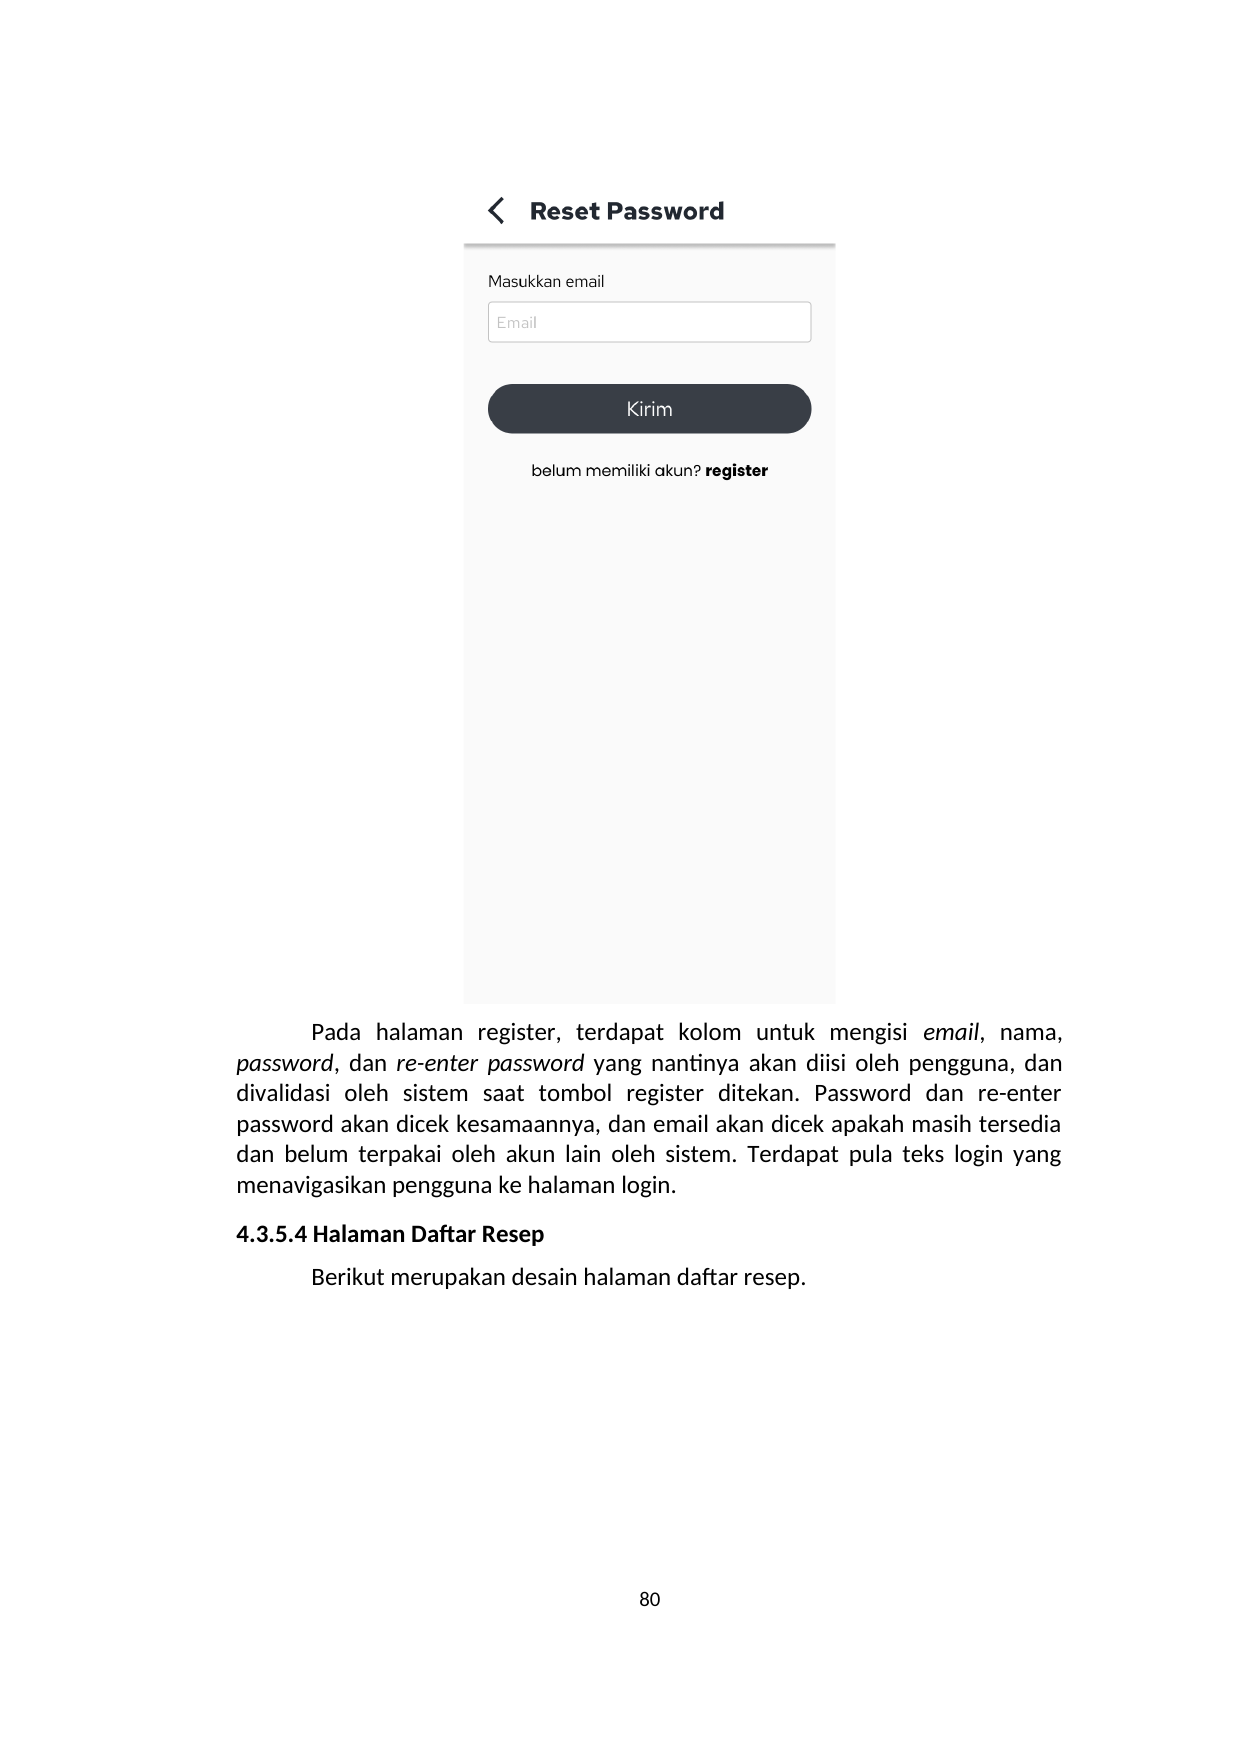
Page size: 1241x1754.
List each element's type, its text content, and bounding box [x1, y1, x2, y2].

text Pada halaman register, terdapat kolom untuk mengisi email, nama, password, dan re-enter password yang nantinya akan diisi oleh pengguna, dan divalidasi oleh sistem saat tombol register ditekan. Password dan re-enter password akan dicek kesamaannya, dan email akan dicek apakah masih tersedia dan belum terpakai oleh akun lain oleh sistem. Terdapat pula teks login yang menavigasikan pengguna ke halaman login. [236, 1016, 1063, 1199]
subtitle Halaman Daftar Resep [236, 1218, 1063, 1249]
text Berikut merupakan desain halaman daftar resep. [236, 1261, 1063, 1292]
picture [463, 177, 836, 1004]
